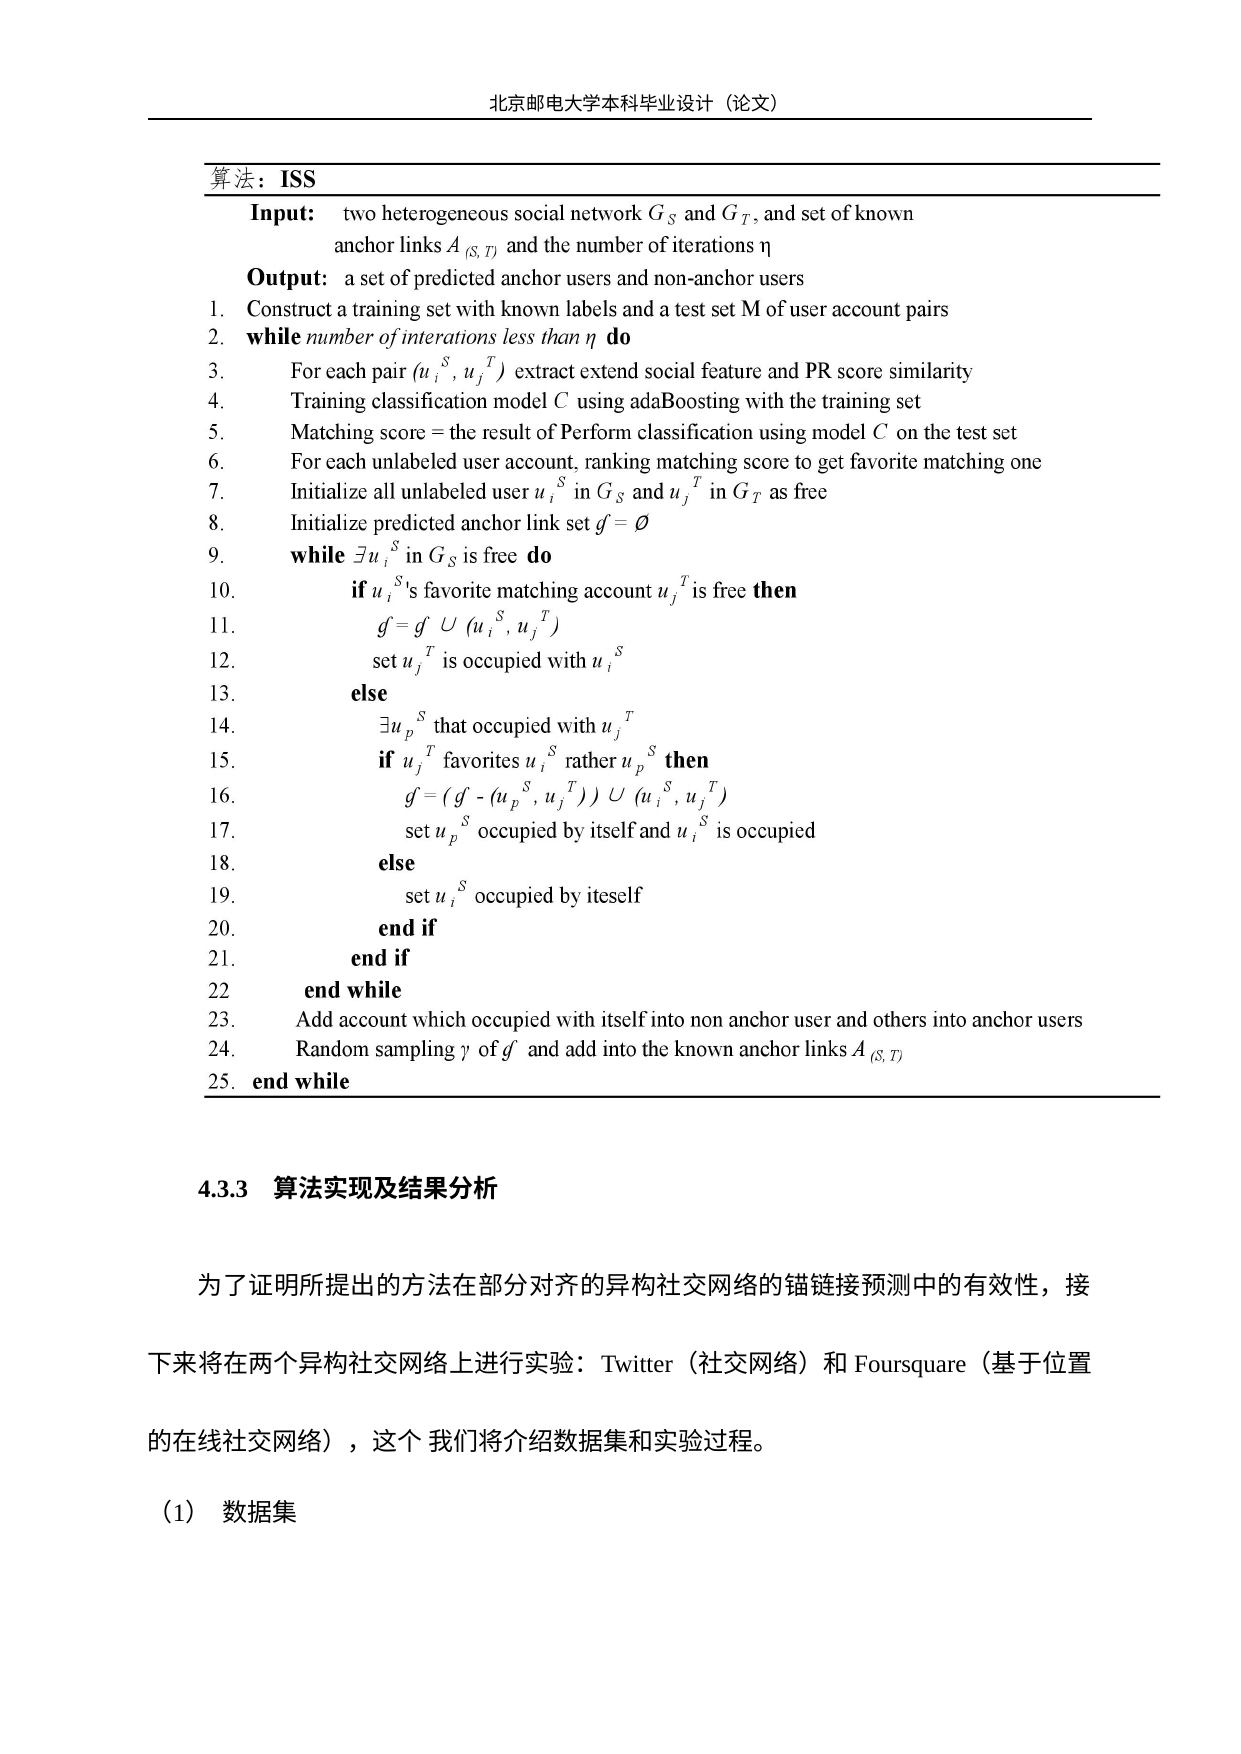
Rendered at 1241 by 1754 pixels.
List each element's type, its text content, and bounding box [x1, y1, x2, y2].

text 为了证明所提出的方法在部分对齐的异构社交网络的锚链接预测中的有效性，接下来将在两个异构社交网络上进行实验：Twitter（社交网络）和Foursquare（基于位置的在线社交网络），这个 我们将介绍数据集和实验过程。 [148, 1251, 1092, 1472]
text 4.3.3 算法实现及结果分析 [148, 1154, 1092, 1219]
picture [197, 148, 1169, 1118]
list 数据集 [148, 1479, 1092, 1544]
